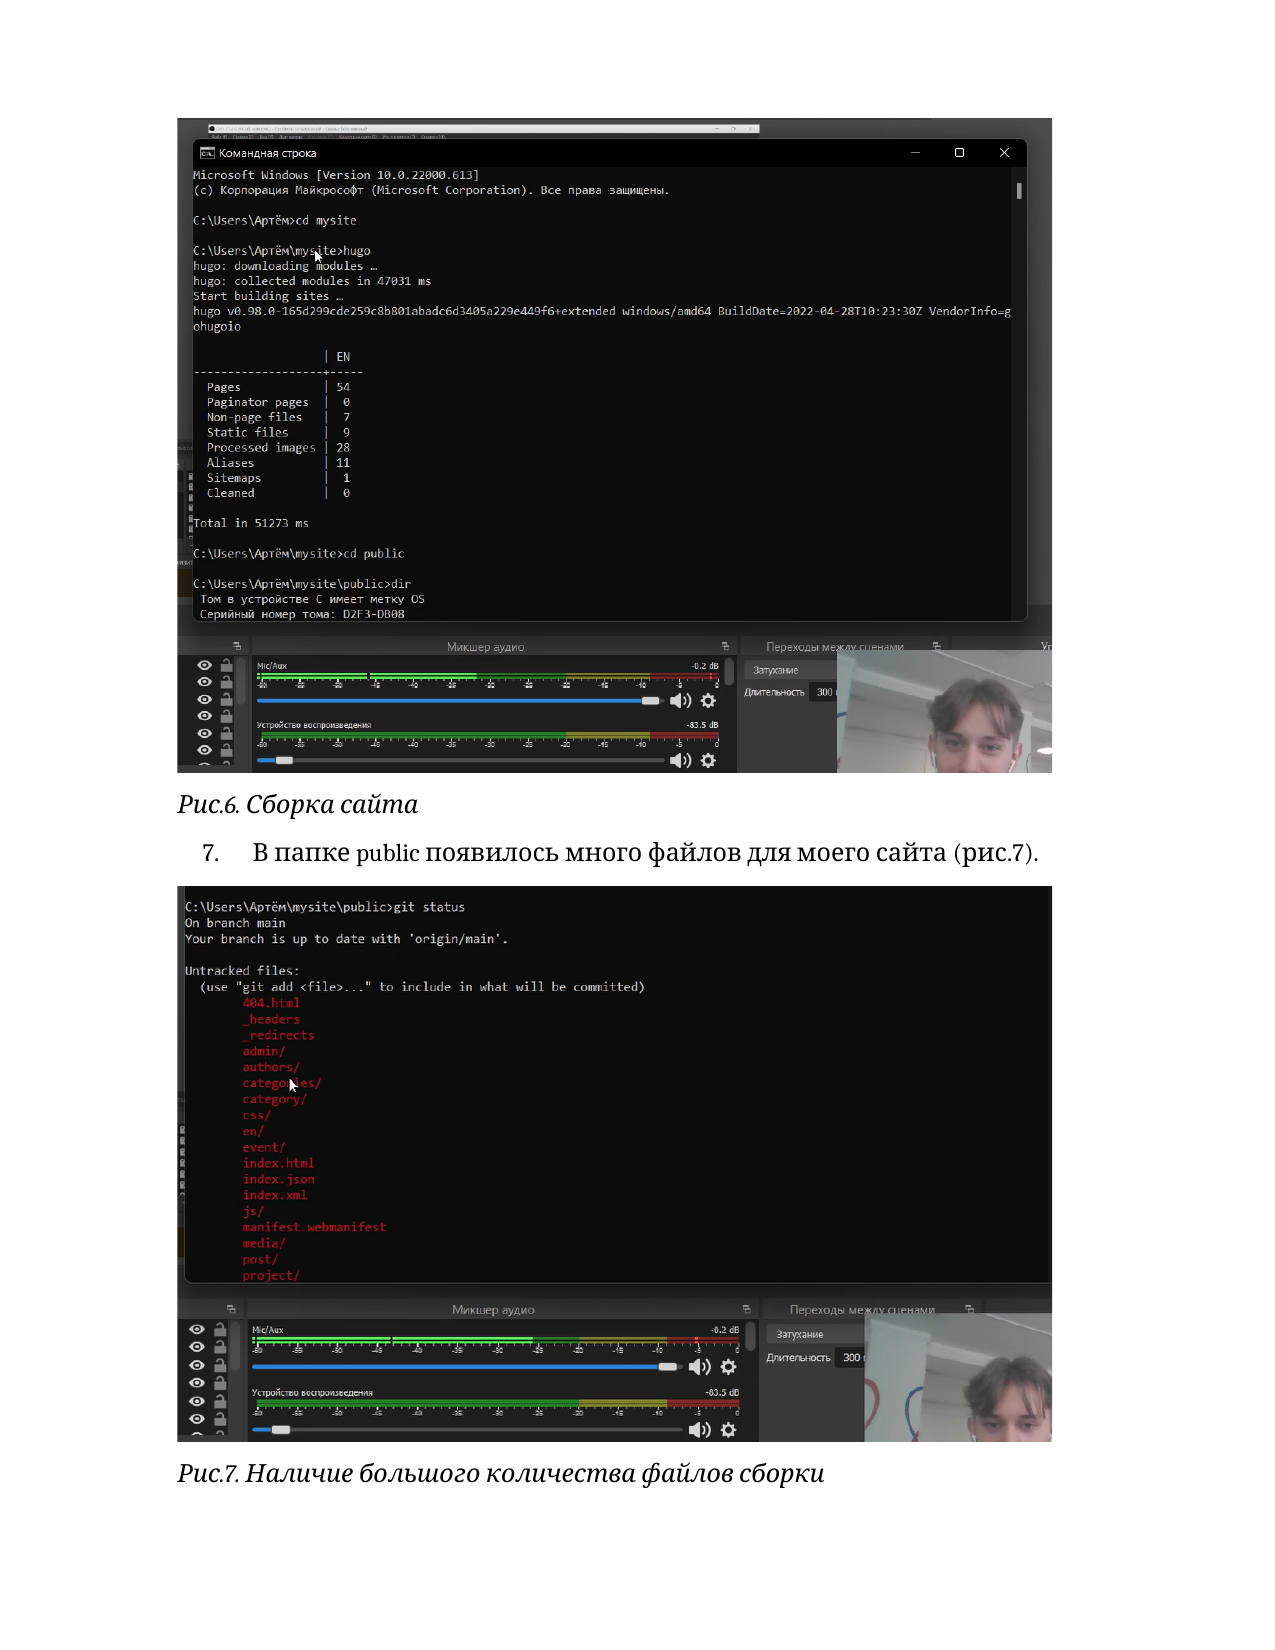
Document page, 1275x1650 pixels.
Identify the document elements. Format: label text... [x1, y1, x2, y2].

text Рис.6. Сборка сайта [177, 791, 1186, 820]
list В папке public появилось много файлов для моего сайта (рис.7). [202, 838, 1186, 867]
text Рис.7. Наличие большого количества файлов сборки [177, 1460, 1186, 1489]
picture [177, 118, 1053, 773]
picture [177, 886, 1053, 1442]
